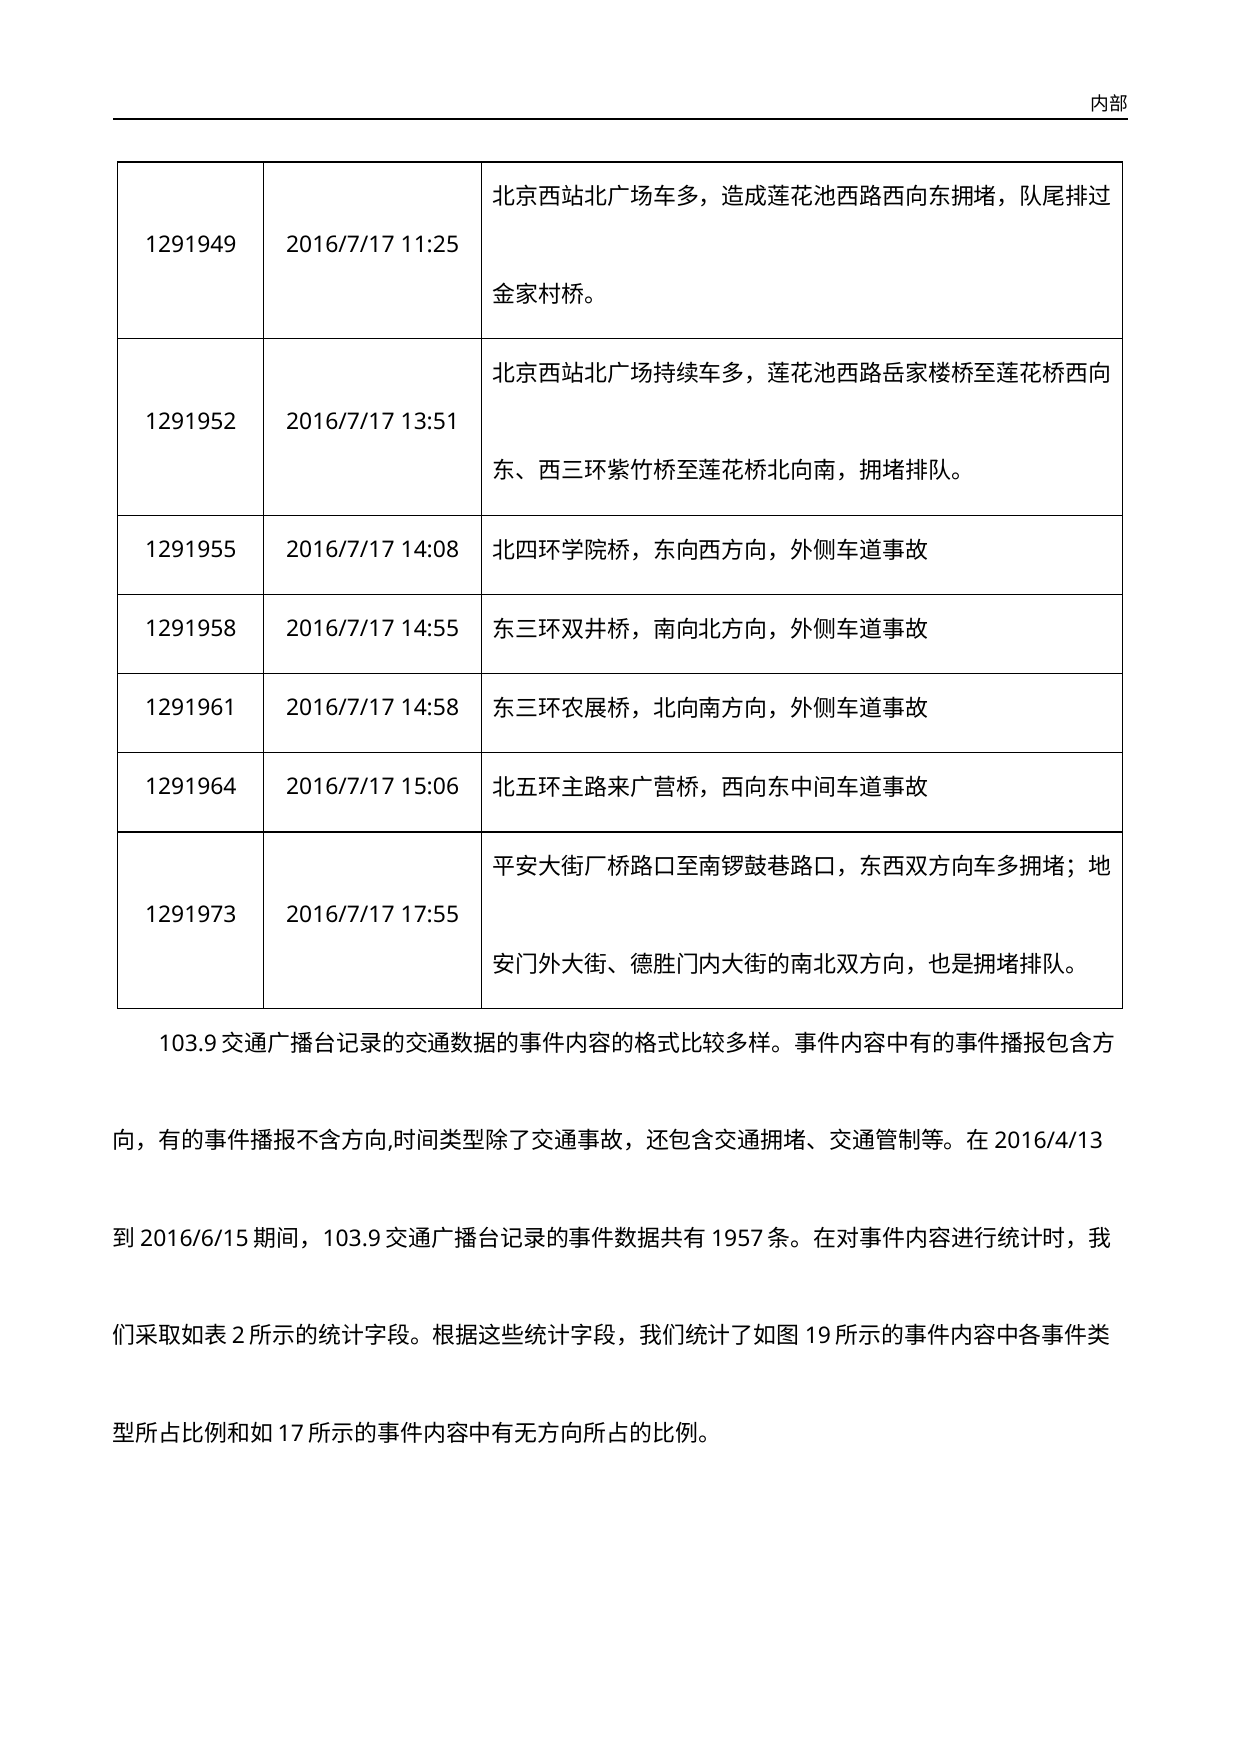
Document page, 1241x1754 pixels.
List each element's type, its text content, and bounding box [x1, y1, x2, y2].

table_cell 2016/7/17 17:55 [264, 833, 481, 1008]
table_cell 东三环双井桥，南向北方向，外侧车道事故 [482, 595, 1122, 673]
table_cell 2016/7/17 13:51 [264, 339, 481, 515]
table_cell 1291973 [118, 833, 263, 1008]
table_cell 1291952 [118, 339, 263, 515]
table_cell 2016/7/17 14:08 [264, 516, 481, 594]
table_cell 北京西站北广场车多，造成莲花池西路西向东拥堵，队尾排过金家村桥。 [482, 163, 1122, 338]
table_cell 2016/7/17 11:25 [264, 163, 481, 338]
table_cell 1291958 [118, 595, 263, 673]
table_cell 1291949 [118, 163, 263, 338]
table_cell 北四环学院桥，东向西方向，外侧车道事故 [482, 516, 1122, 594]
table_cell 2016/7/17 14:55 [264, 595, 481, 673]
table_cell 东三环农展桥，北向南方向，外侧车道事故 [482, 674, 1122, 752]
table_cell 1291964 [118, 753, 263, 831]
table_cell 北五环主路来广营桥，西向东中间车道事故 [482, 753, 1122, 831]
table_cell 平安大街厂桥路口至南锣鼓巷路口，东西双方向车多拥堵；地安门外大街、德胜门内大街的南北双方向，也是拥堵排队。 [482, 833, 1122, 1008]
text 103.9交通广播台记录的交通数据的事件内容的格式比较多样。事件内容中有的事件播报包含方向，有的事件播报不含方向,时间类型除了交通事故，还包含交通拥堵、交通管制等。在2016/4/13到2016/6/15期间，103.9交通广播台记录的事件数据共有1957条。在对事件内容进行统计时，我们采取如表2所示的统计字段。根据这些统计字段，我们统计了如图 19所示的事件内容中各事件类型所占比例和如17所示的事件内容中有无方向所占的比例。 [112, 1009, 1128, 1464]
table_cell 1291961 [118, 674, 263, 752]
table_cell 1291955 [118, 516, 263, 594]
table_cell 北京西站北广场持续车多，莲花池西路岳家楼桥至莲花桥西向东、西三环紫竹桥至莲花桥北向南，拥堵排队。 [482, 339, 1122, 515]
table_cell 2016/7/17 14:58 [264, 674, 481, 752]
table_cell 2016/7/17 15:06 [264, 753, 481, 831]
